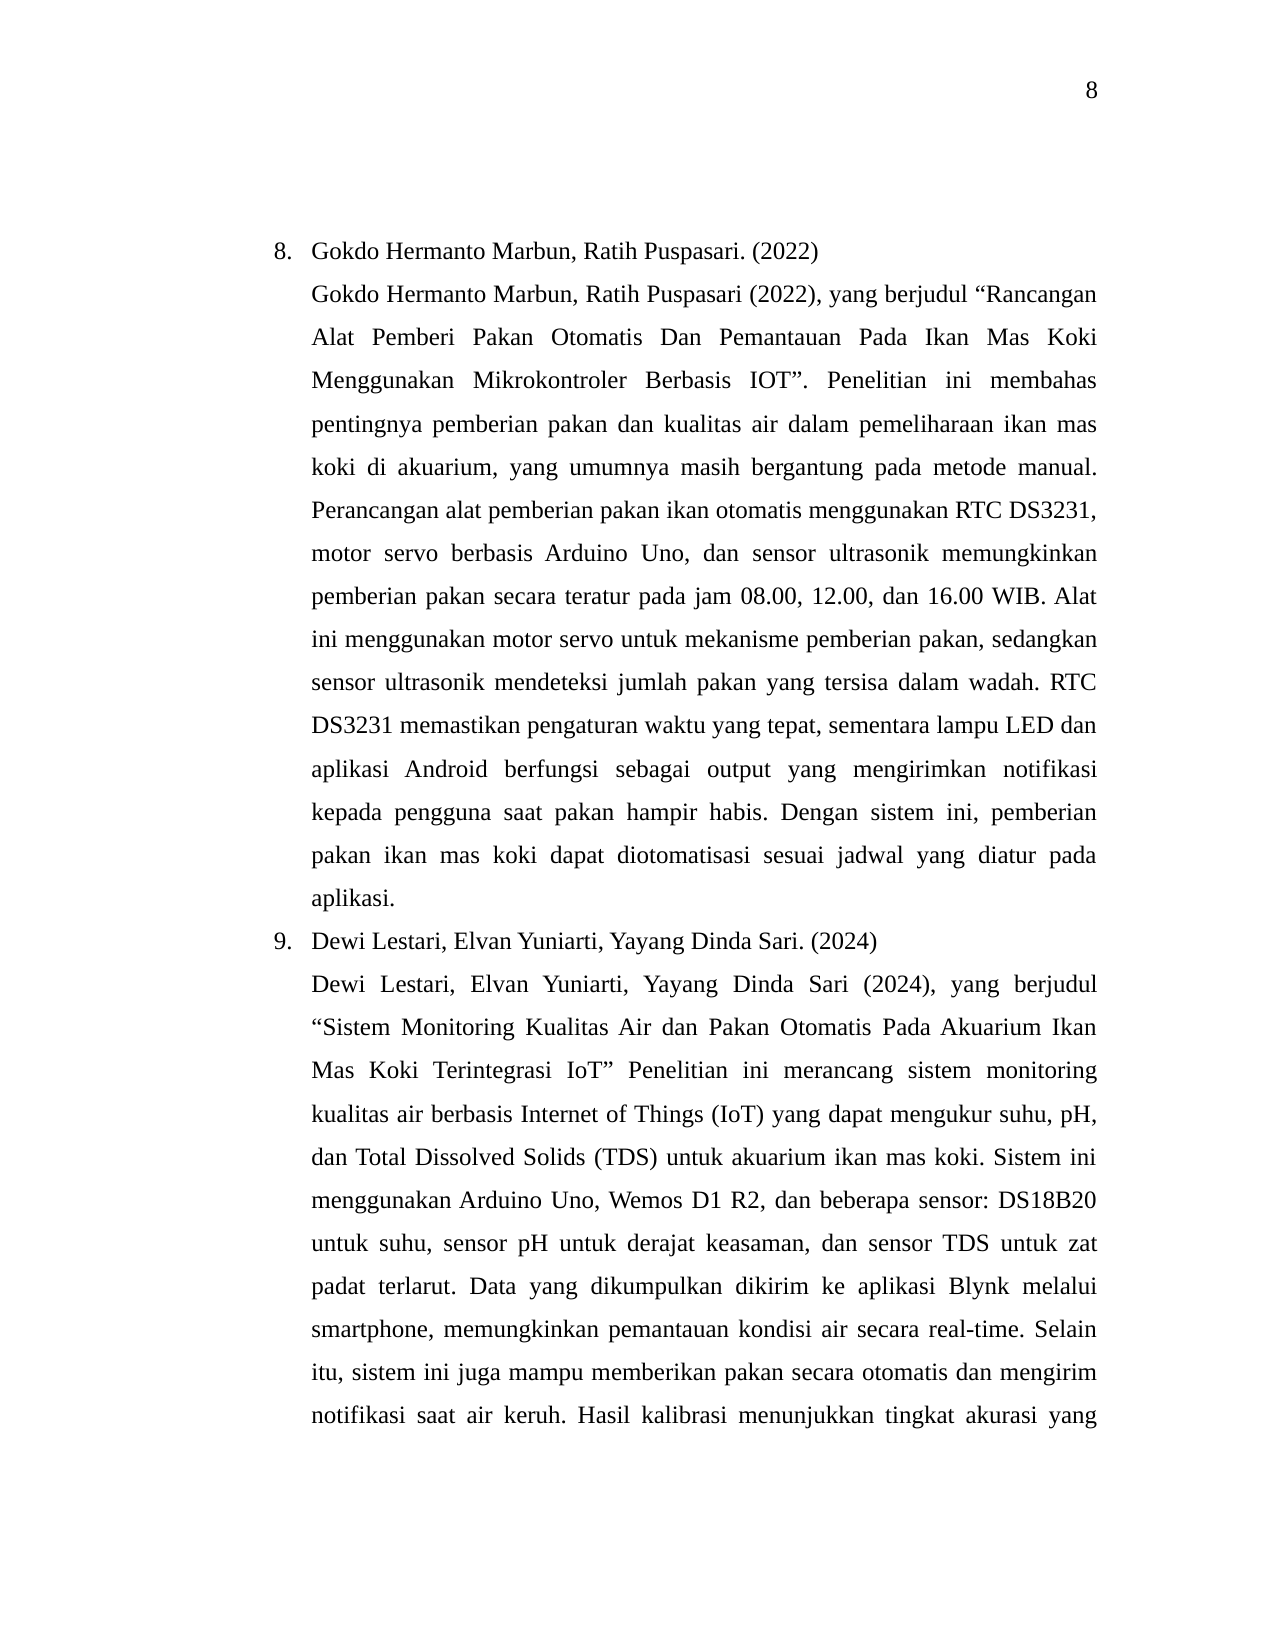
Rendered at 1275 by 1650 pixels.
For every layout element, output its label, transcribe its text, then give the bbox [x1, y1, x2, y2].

list Gokdo Hermanto Marbun, Ratih Puspasari. (2022) [274, 236, 1098, 265]
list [311, 969, 1098, 1429]
list Gokdo Hermanto Marbun, Ratih Puspasari (2022), yang berjudul “Rancangan Alat Pemberi Pakan Otomatis Dan Pemantauan Pada Ikan Mas Koki Menggunakan Mikrokontroler Berbasis IOT”. Penelitian ini membahas pentingnya pemberian pakan dan kualitas air dalam pemeliharaan ikan mas koki di akuarium, yang umumnya masih bergantung pada metode manual. Perancangan alat pemberian pakan ikan otomatis menggunakan RTC DS3231, motor servo berbasis Arduino Uno, dan sensor ultrasonik memungkinkan pemberian pakan secara teratur pada jam 08.00, 12.00, dan 16.00 WIB. Alat ini menggunakan motor servo untuk mekanisme pemberian pakan, sedangkan sensor ultrasonik mendeteksi jumlah pakan yang tersisa dalam wadah. RTC DS3231 memastikan pengaturan waktu yang tepat, sementara lampu LED dan aplikasi Android berfungsi sebagai output yang mengirimkan notifikasi kepada pengguna saat pakan hampir habis. Dengan sistem ini, pemberian pakan ikan mas koki dapat diotomatisasi sesuai jadwal yang diatur pada aplikasi. [311, 279, 1098, 912]
list Dewi Lestari, Elvan Yuniarti, Yayang Dinda Sari. (2024) [274, 926, 1098, 955]
